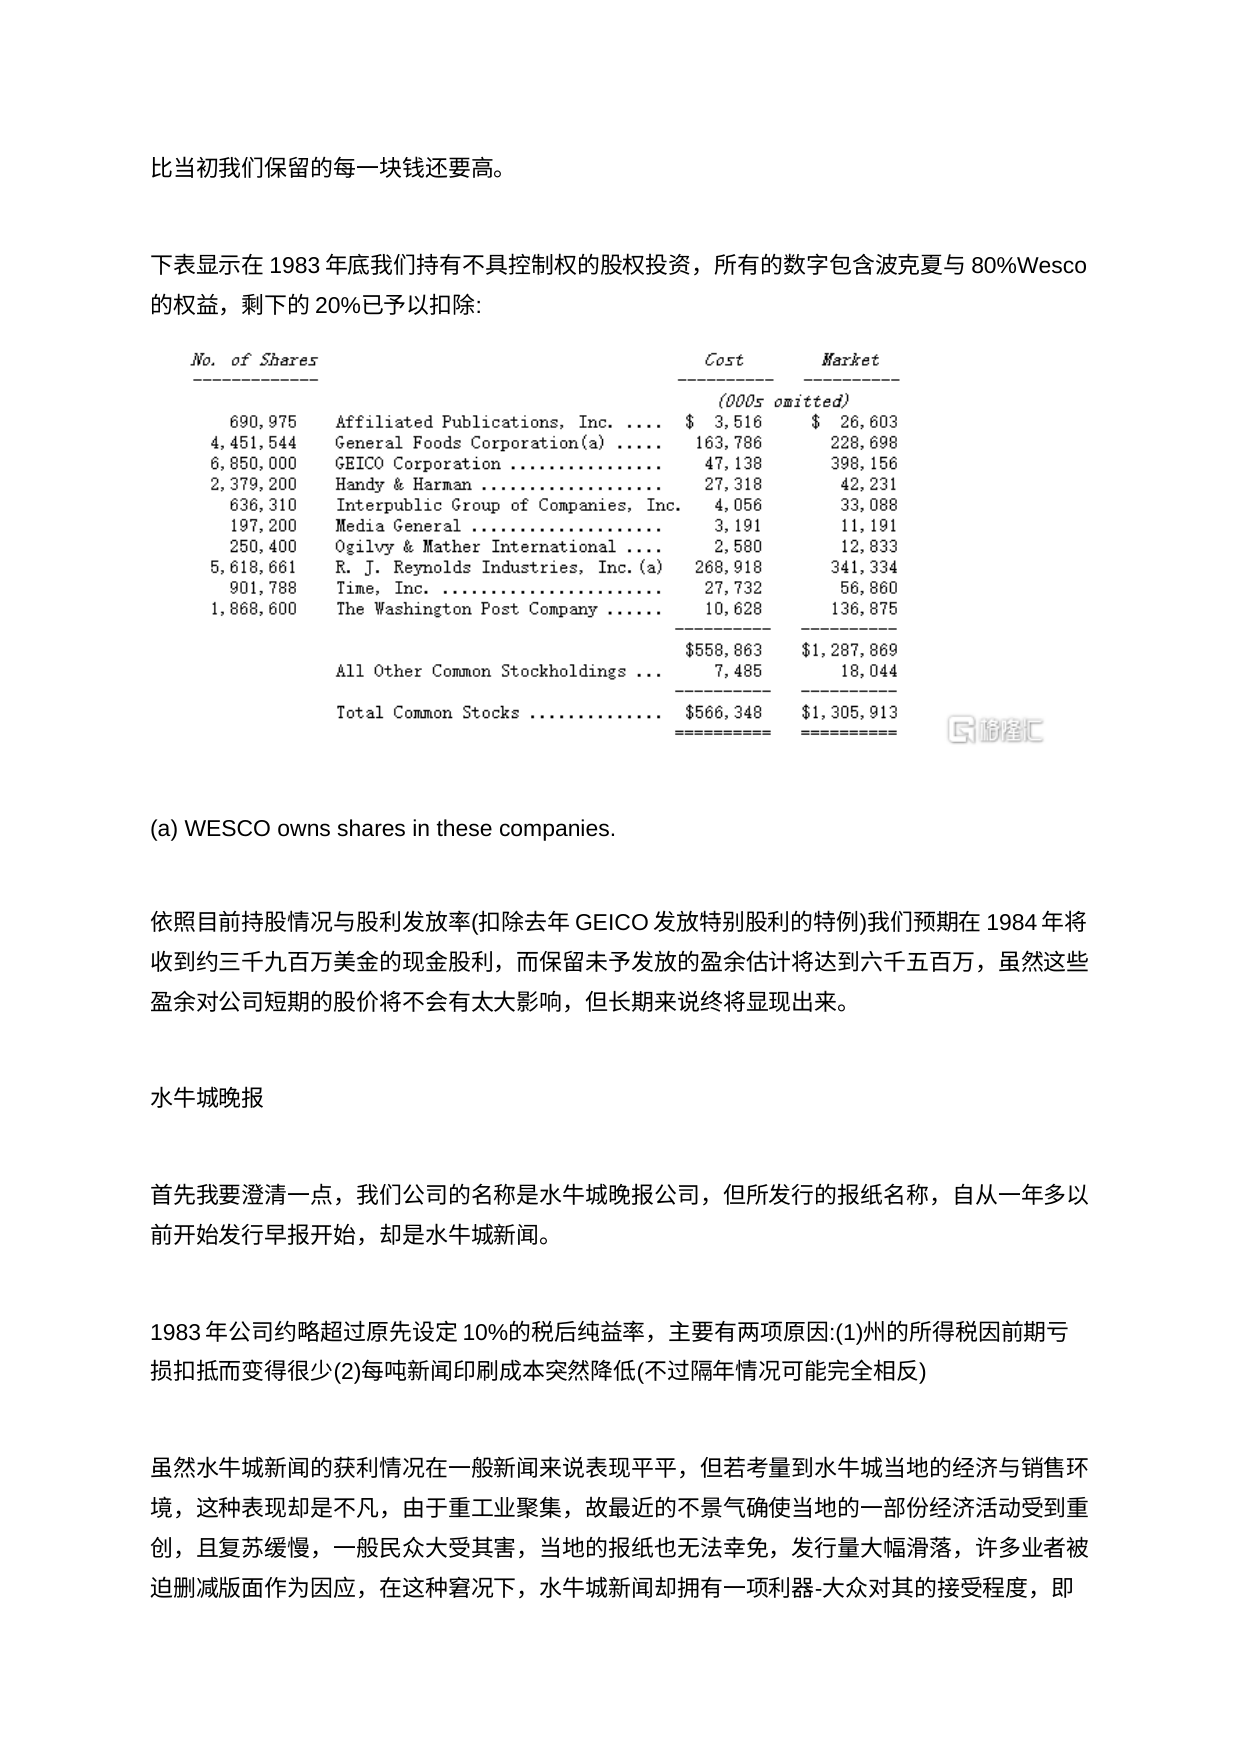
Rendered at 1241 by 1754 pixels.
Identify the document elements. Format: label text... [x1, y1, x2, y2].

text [150, 150, 1090, 183]
text 依照目前持股情况与股利发放率(扣除去年GEICO发放特别股利的特例)我们预期在1984年将收到约三千九百万美金的现金股利，而保留未予发放的盈余估计将达到六千五百万，虽然这些盈余对公司短期的股价将不会有太大影响，但长期来说终将显现出来。 [150, 904, 1090, 1017]
text (a) WESCO owns shares in these companies. [150, 815, 1090, 842]
text 水牛城晚报 [150, 1080, 1090, 1113]
picture [188, 338, 1052, 753]
text 1983年公司约略超过原先设定10%的税后纯益率，主要有两项原因:(1)州的所得税因前期亏损扣抵而变得很少(2)每吨新闻印刷成本突然降低(不过隔年情况可能完全相反) [150, 1313, 1090, 1386]
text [150, 1450, 1090, 1603]
text 下表显示在1983年底我们持有不具控制权的股权投资，所有的数字包含波克夏与80%Wesco的权益，剩下的20%已予以扣除: [150, 247, 1090, 320]
text 首先我要澄清一点，我们公司的名称是水牛城晚报公司，但所发行的报纸名称，自从一年多以前开始发行早报开始，却是水牛城新闻。 [150, 1177, 1090, 1250]
